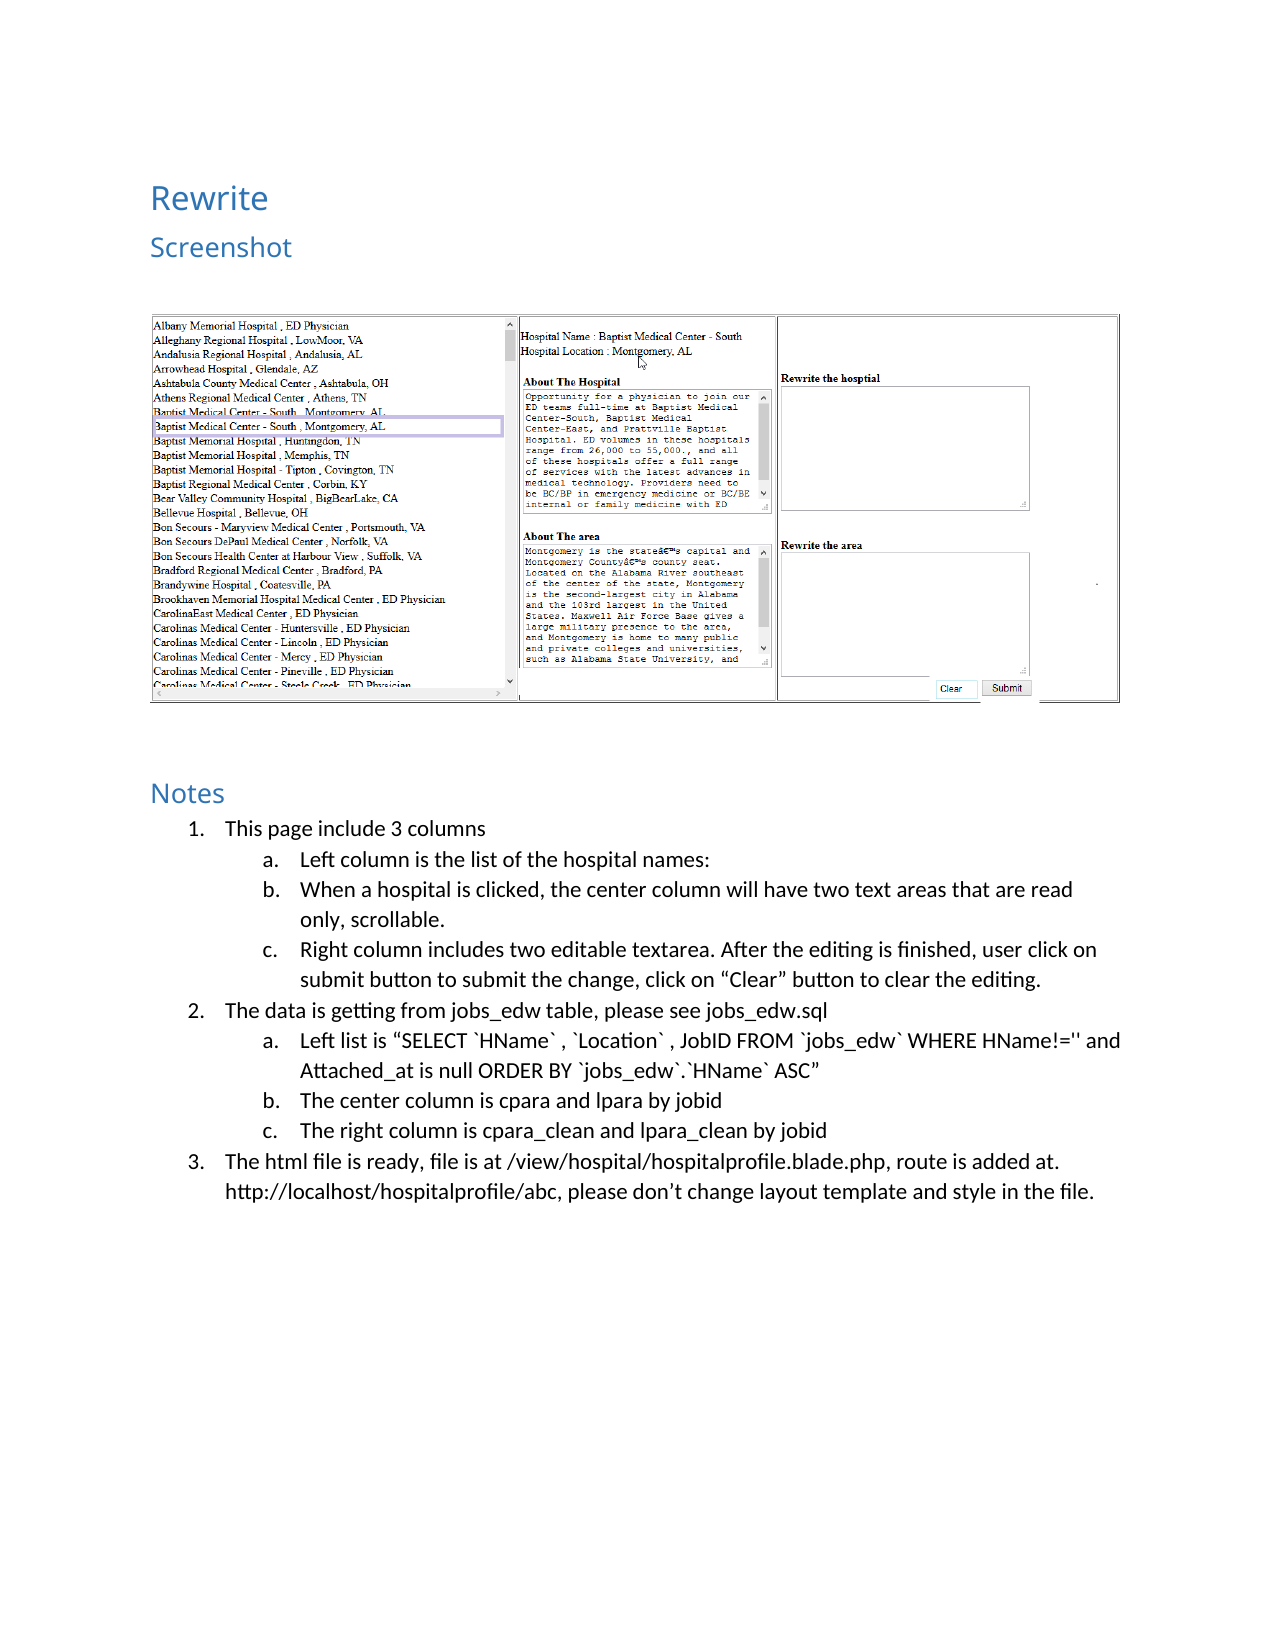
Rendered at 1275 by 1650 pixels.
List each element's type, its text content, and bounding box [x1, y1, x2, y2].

list The html file is ready, file is at /view/hospital/hospitalprofile.blade.php, route is added at. http://localhost/hospitalprofile/abc, please don’t change layout template and style in the file. [187, 1147, 1125, 1205]
list This page include 3 columns [187, 814, 1125, 842]
list The center column is cpara and lpara by jobid [262, 1086, 1125, 1114]
list Left column is the list of the hospital names: [262, 845, 1125, 873]
subtitle Screenshot [150, 228, 1125, 265]
list When a hospital is clicked, the center column will have two text areas that are read only, scrollable. [262, 875, 1125, 933]
subtitle Rewrite [150, 175, 1125, 220]
list The data is getting from jobs_edw table, please see jobs_edw.sql [187, 996, 1125, 1024]
list The right column is cpara_clean and lpara_clean by jobid [262, 1117, 1125, 1144]
list Left list is “SELECT `HName` , `Location` , JobID FROM `jobs_edw` WHERE HName!='' and Attached_at is null ORDER BY `jobs_edw`.`HName` ASC” [262, 1026, 1125, 1084]
picture [150, 314, 1125, 709]
list Right column includes two editable textarea. After the editing is finished, user click on submit button to submit the change, click on “Clear” button to clear the editing. [262, 935, 1125, 993]
subtitle Notes [150, 775, 1125, 812]
